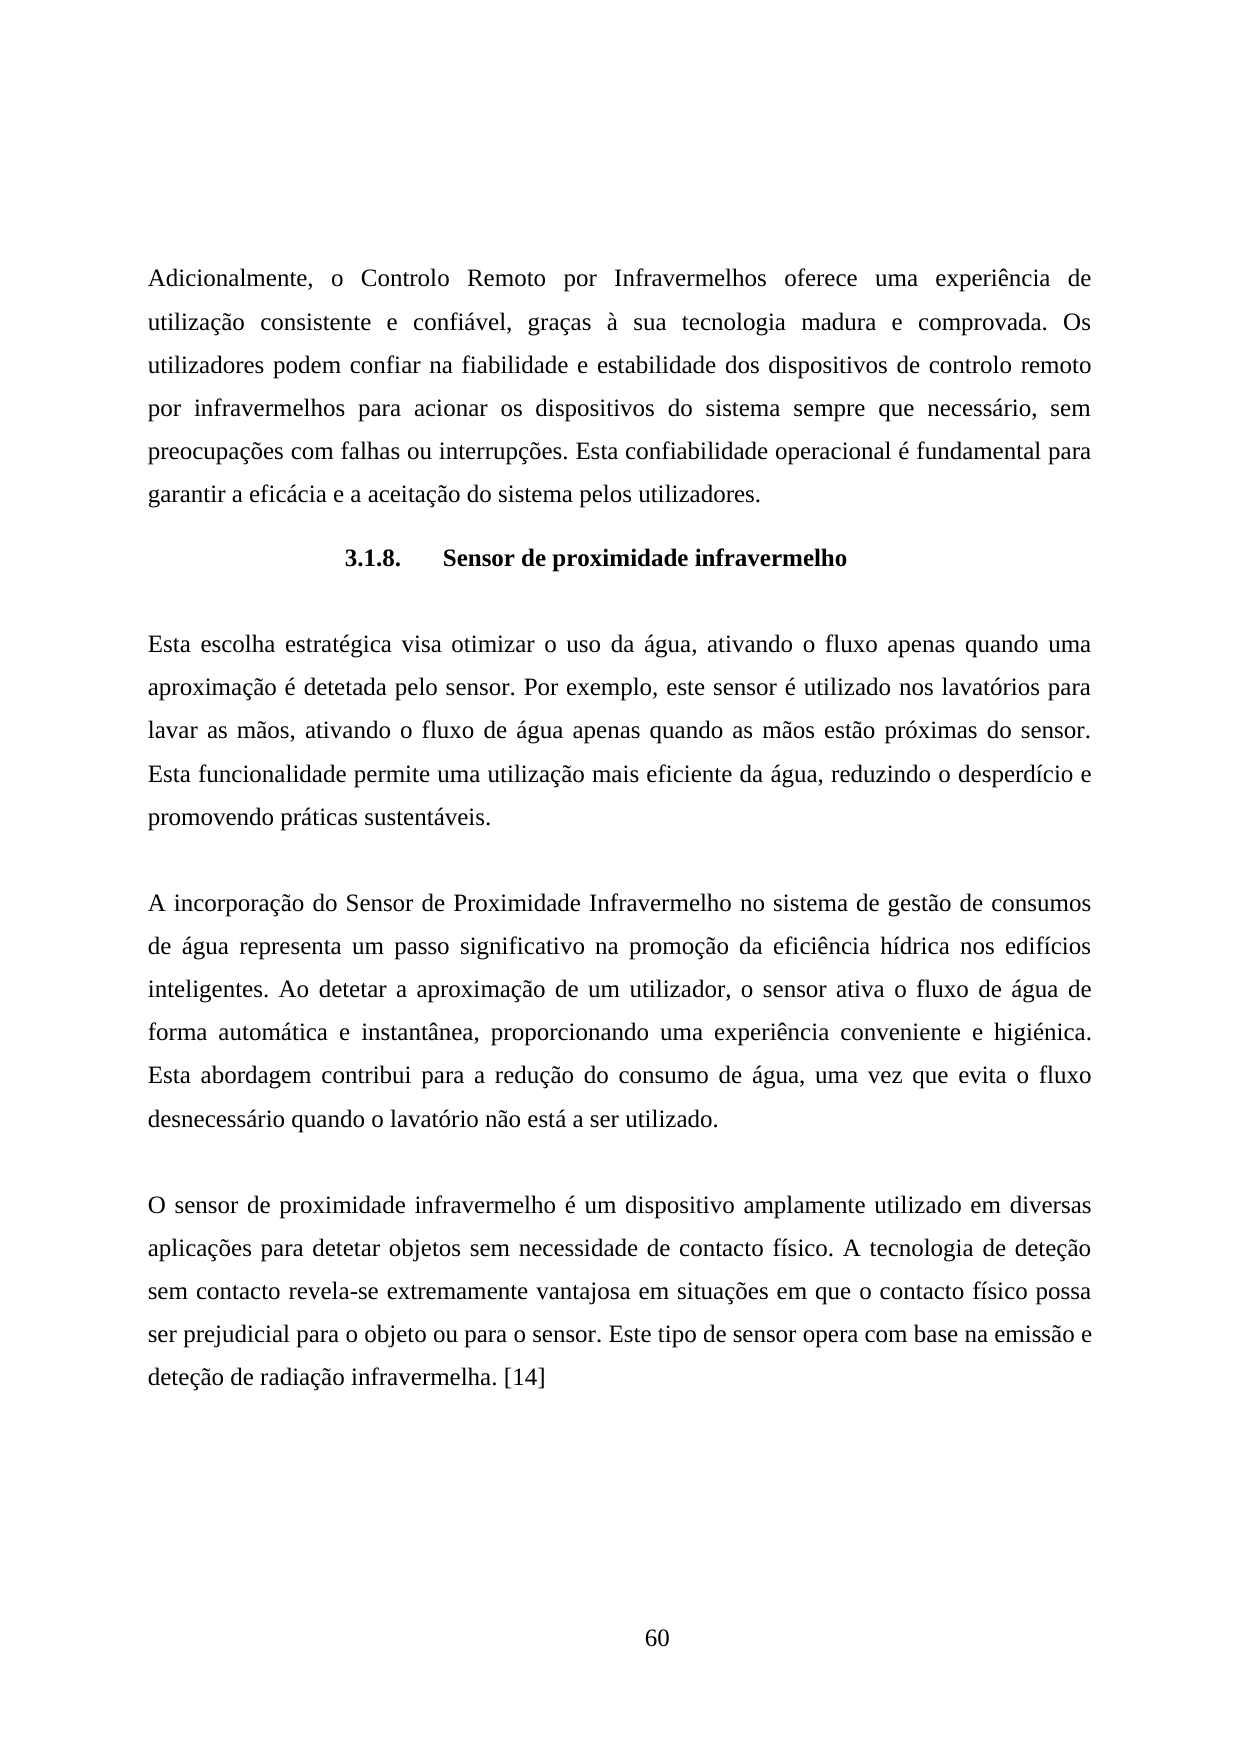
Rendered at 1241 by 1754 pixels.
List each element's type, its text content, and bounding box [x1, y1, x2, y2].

text Adicionalmente, o Controlo Remoto por Infravermelhos oferece uma experiência de utilização consistente e confiável, graças à sua tecnologia madura e comprovada. Os utilizadores podem confiar na fiabilidade e estabilidade dos dispositivos de controlo remoto por infravermelhos para acionar os dispositivos do sistema sempre que necessário, sem preocupações com falhas ou interrupções. Esta confiabilidade operacional é fundamental para garantir a eficácia e a aceitação do sistema pelos utilizadores. [148, 263, 1092, 508]
text Esta escolha estratégica visa otimizar o uso da água, ativando o fluxo apenas quando uma aproximação é detetada pelo sensor. Por exemplo, este sensor é utilizado nos lavatórios para lavar as mãos, ativando o fluxo de água apenas quando as mãos estão próximas do sensor. Esta funcionalidade permite uma utilização mais eficiente da água, reduzindo o desperdício e promovendo práticas sustentáveis. [148, 629, 1092, 831]
text O sensor de proximidade infravermelho é um dispositivo amplamente utilizado em diversas aplicações para detetar objetos sem necessidade de contacto físico. A tecnologia de deteção sem contacto revela-se extremamente vantajosa em situações em que o contacto físico possa ser prejudicial para o objeto ou para o sensor. Este tipo de sensor opera com base na emissão e deteção de radiação infravermelha. [14] [148, 1190, 1092, 1391]
text A incorporação do Sensor de Proximidade Infravermelho no sistema de gestão de consumos de água representa um passo significativo na promoção da eficiência hídrica nos edifícios inteligentes. Ao detetar a aproximação de um utilizador, o sensor ativa o fluxo de água de forma automática e instantânea, proporcionando uma experiência conveniente e higiénica. Esta abordagem contribui para a redução do consumo de água, uma vez que evita o fluxo desnecessário quando o lavatório não está a ser utilizado. [148, 888, 1092, 1132]
text Sensor de proximidade infravermelho [344, 543, 1092, 572]
